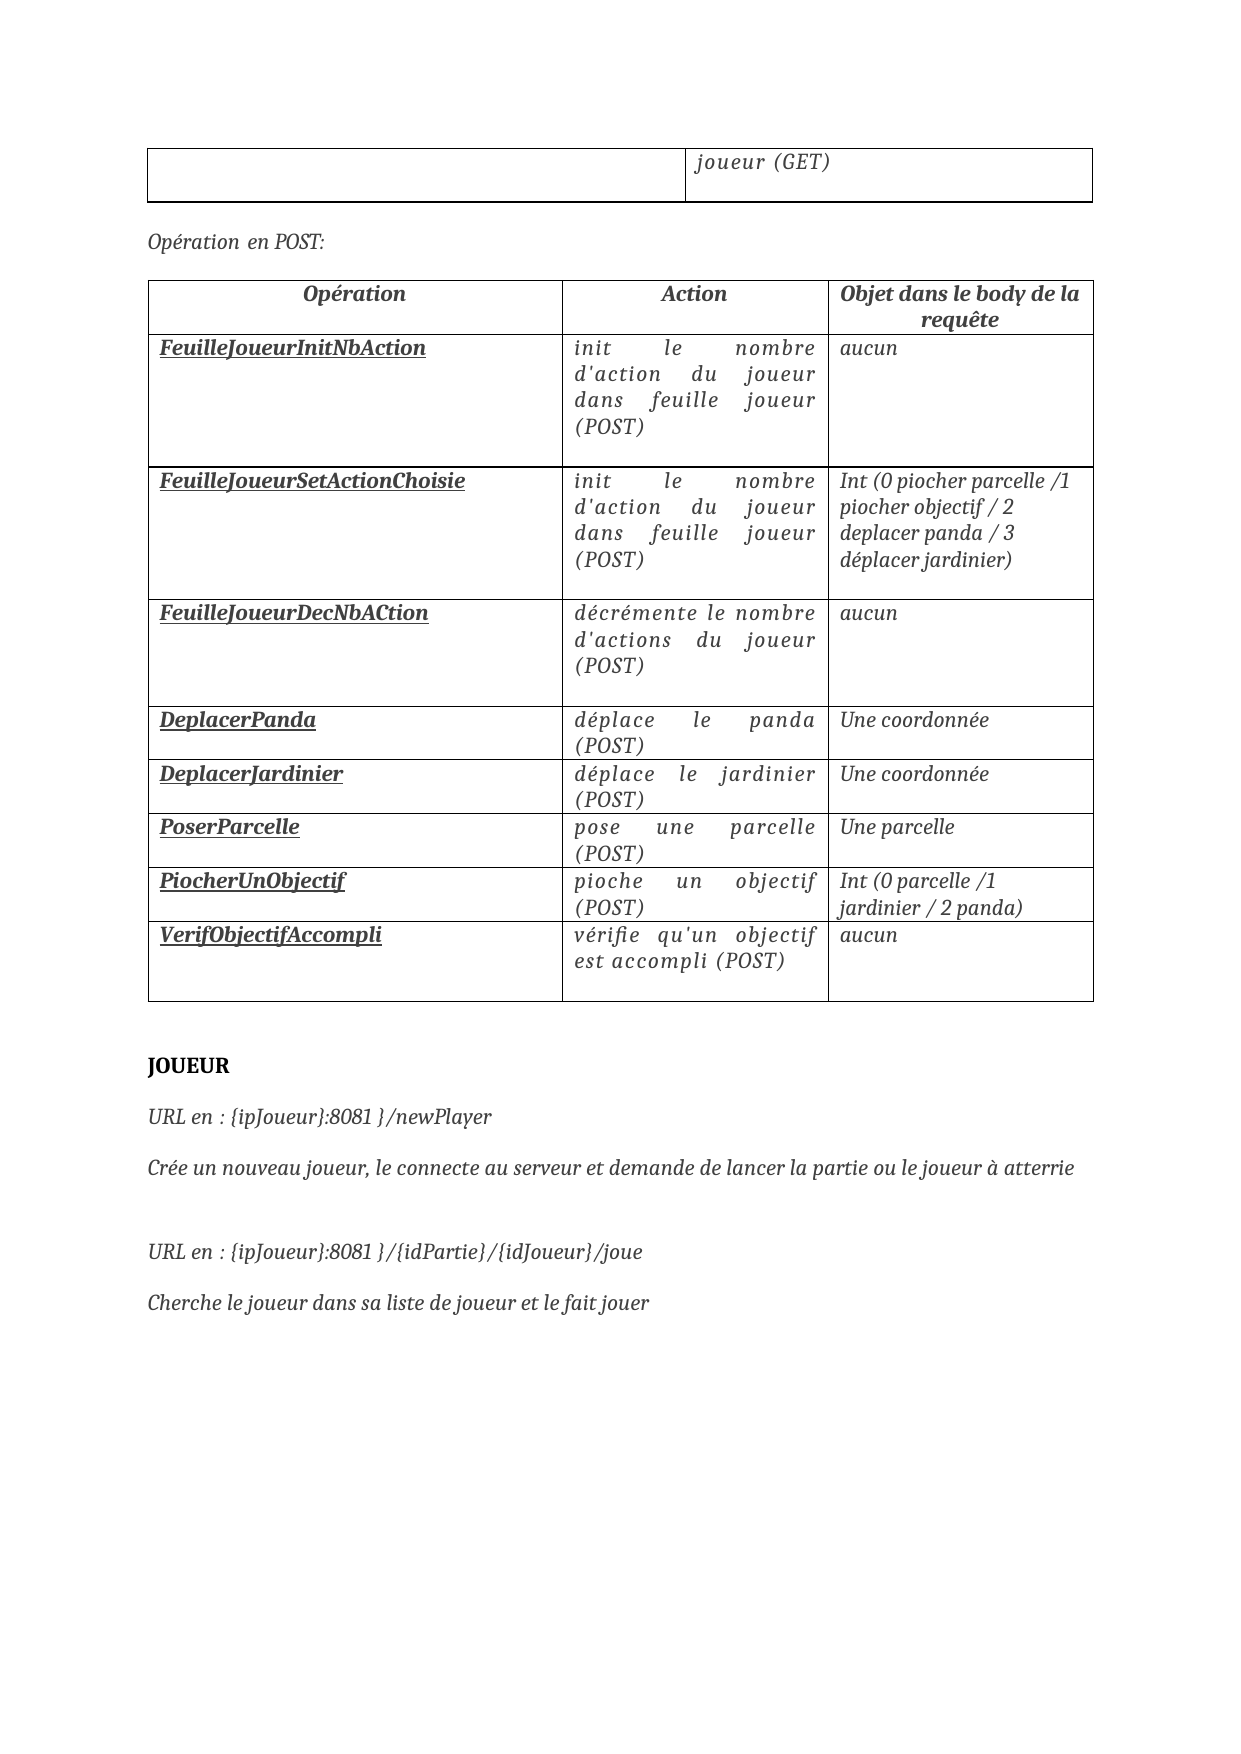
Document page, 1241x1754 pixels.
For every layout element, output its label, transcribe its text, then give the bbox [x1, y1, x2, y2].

table_cell PoserParcelle [149, 814, 562, 867]
table_header Objet dans le body de la requête [829, 281, 1093, 333]
table_cell décrémente le nombre d'actions du joueur (POST) [563, 600, 828, 706]
table_cell FeuilleJoueurSetActionChoisie [149, 468, 562, 599]
table_cell Int (0 piocher parcelle /1 piocher objectif / 2 deplacer panda / 3 déplacer jardinier) [829, 468, 1093, 599]
table_cell déplace le jardinier (POST) [563, 760, 828, 813]
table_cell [148, 149, 685, 201]
table_cell aucun [829, 600, 1093, 706]
table_cell vérifie qu'un objectif est accompli (POST) [563, 922, 828, 1001]
table_cell init le nombre d'action du joueur dans feuille joueur (POST) [563, 335, 828, 466]
text Opération en POST: [148, 229, 1093, 255]
table_header Action [563, 281, 828, 333]
table_cell FeuilleJoueurInitNbAction [149, 335, 562, 466]
text URL en : {ipJoueur}:8081 }/newPlayer [148, 1104, 1093, 1130]
table_cell DeplacerPanda [149, 707, 562, 759]
table_cell aucun [829, 922, 1093, 1001]
table_cell FeuilleJoueurDecNbACtion [149, 600, 562, 706]
text URL en : {ipJoueur}:8081 }/{idPartie}/{idJoueur}/joue [148, 1238, 1093, 1265]
table_cell DeplacerJardinier [149, 760, 562, 813]
table_cell Int (0 parcelle /1 jardinier / 2 panda) [829, 868, 1093, 921]
table_cell déplace le panda (POST) [563, 707, 828, 759]
table_cell pose une parcelle (POST) [563, 814, 828, 867]
table_cell pioche un objectif (POST) [563, 868, 828, 921]
table_cell aucun [829, 335, 1093, 466]
table_header Opération [149, 281, 562, 333]
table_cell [686, 149, 1092, 201]
table_cell PiocherUnObjectif [149, 868, 562, 921]
text Crée un nouveau joueur, le connecte au serveur et demande de lancer la partie ou le joueur à atterrie [148, 1155, 1093, 1213]
table_cell Une coordonnée [829, 707, 1093, 759]
table_cell init le nombre d'action du joueur dans feuille joueur (POST) [563, 468, 828, 599]
text Cherche le joueur dans sa liste de joueur et le fait jouer [148, 1289, 1093, 1316]
table_cell Une coordonnée [829, 760, 1093, 813]
table_cell VerifObjectifAccompli [149, 922, 562, 1001]
text JOUEUR [148, 1053, 1093, 1079]
table_cell Une parcelle [829, 814, 1093, 867]
